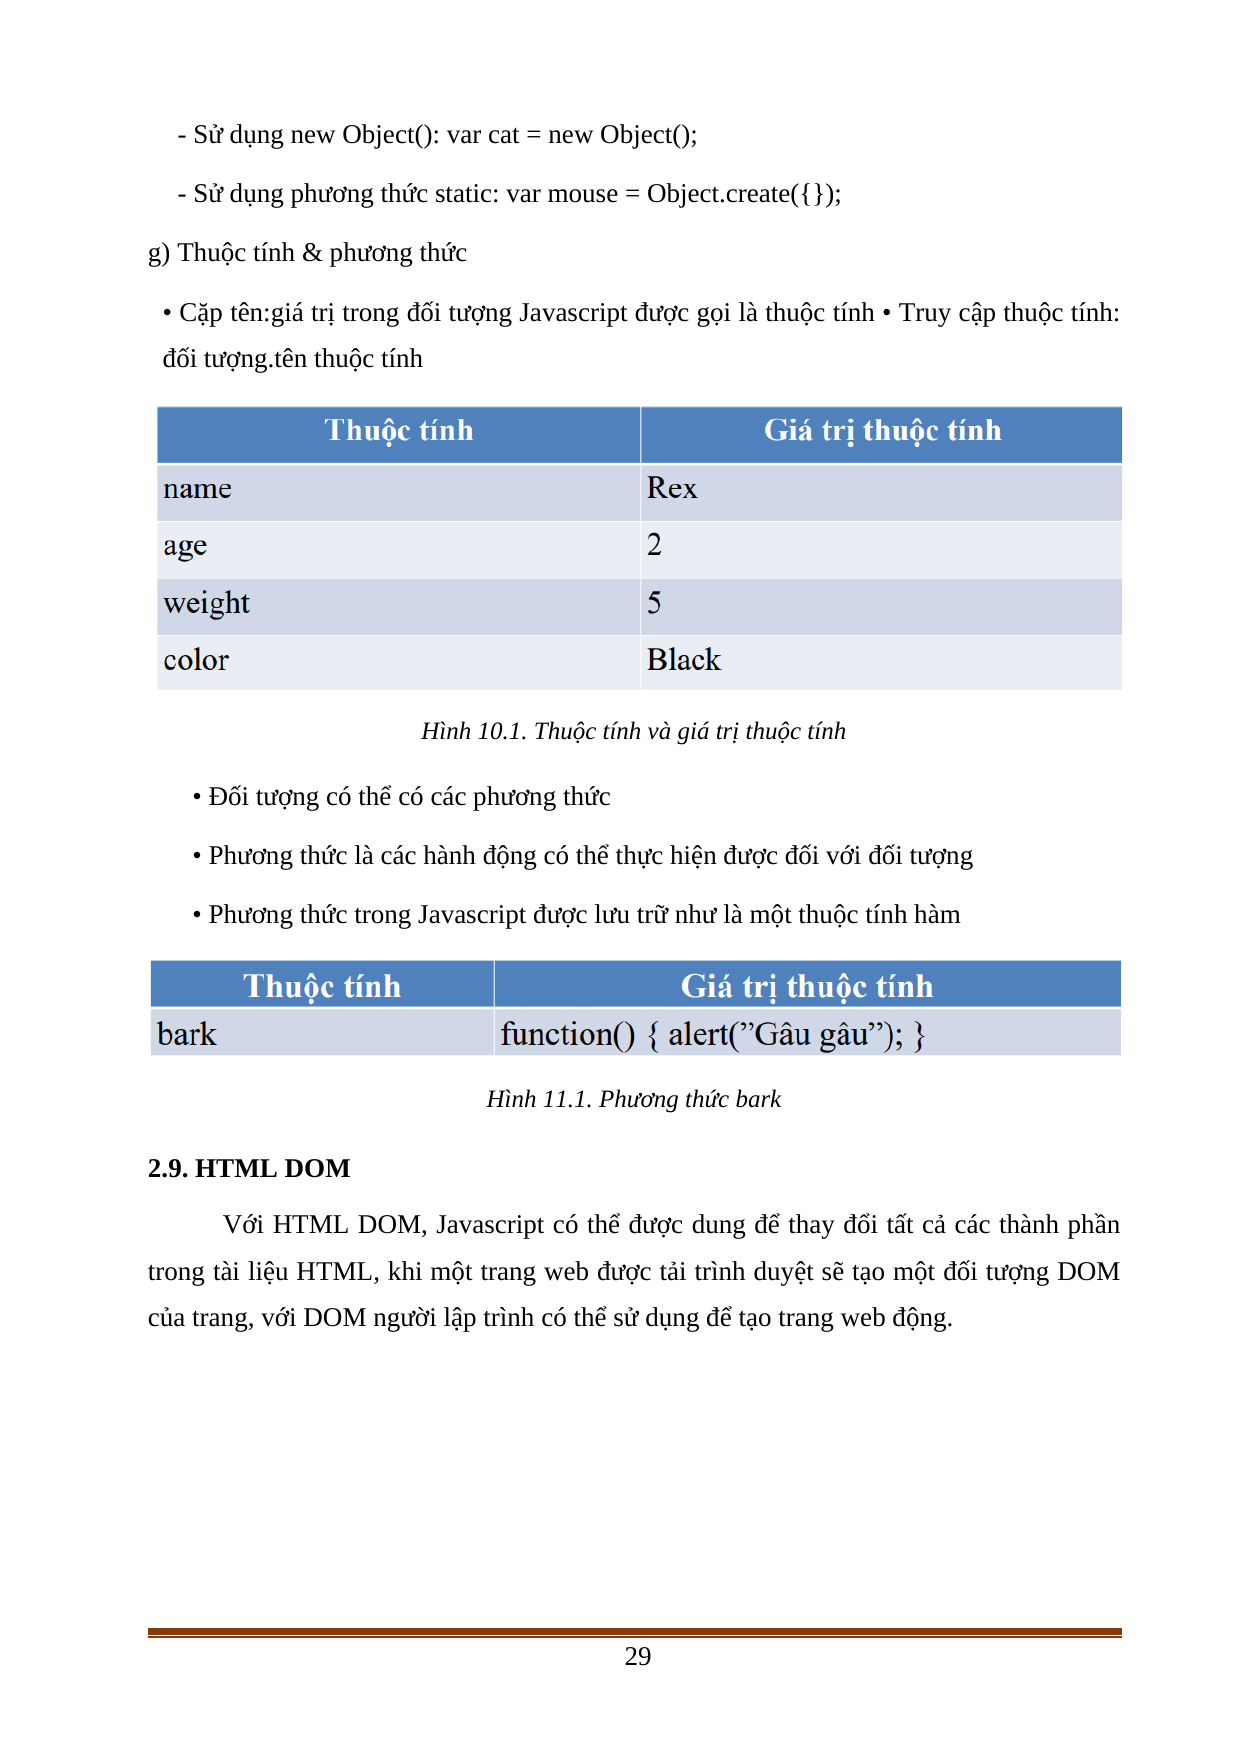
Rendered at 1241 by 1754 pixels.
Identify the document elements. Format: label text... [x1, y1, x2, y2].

picture [147, 957, 1123, 1058]
text • Phương thức là các hành động có thể thực hiện được đối với đối tượng [192, 839, 1122, 871]
text - Sử dụng new Object(): var cat = new Object(); [177, 118, 1122, 149]
text • Cặp tên:giá trị trong đối tượng Javascript được gọi là thuộc tính • Truy cập thuộc tính: đối tượng.tên thuộc tính [162, 296, 1122, 373]
text Với HTML DOM, Javascript có thể được dung để thay đổi tất cả các thành phần trong tài liệu HTML, khi một trang web được tải trình duyệt sẽ tạo một đối tượng DOM của trang, với DOM người lập trình có thể sử dụng để tạo trang web động. [148, 1208, 1122, 1332]
text - Sử dụng phương thức static: var mouse = Object.create({}); [177, 177, 1122, 208]
picture [147, 401, 1123, 690]
text 2.9. HTML DOM [148, 1152, 1122, 1183]
text • Đối tượng có thể có các phương thức [192, 780, 1122, 811]
text • Phương thức trong Javascript được lưu trữ như là một thuộc tính hàm [192, 899, 1122, 930]
text g) Thuộc tính & phương thức [148, 236, 1122, 268]
